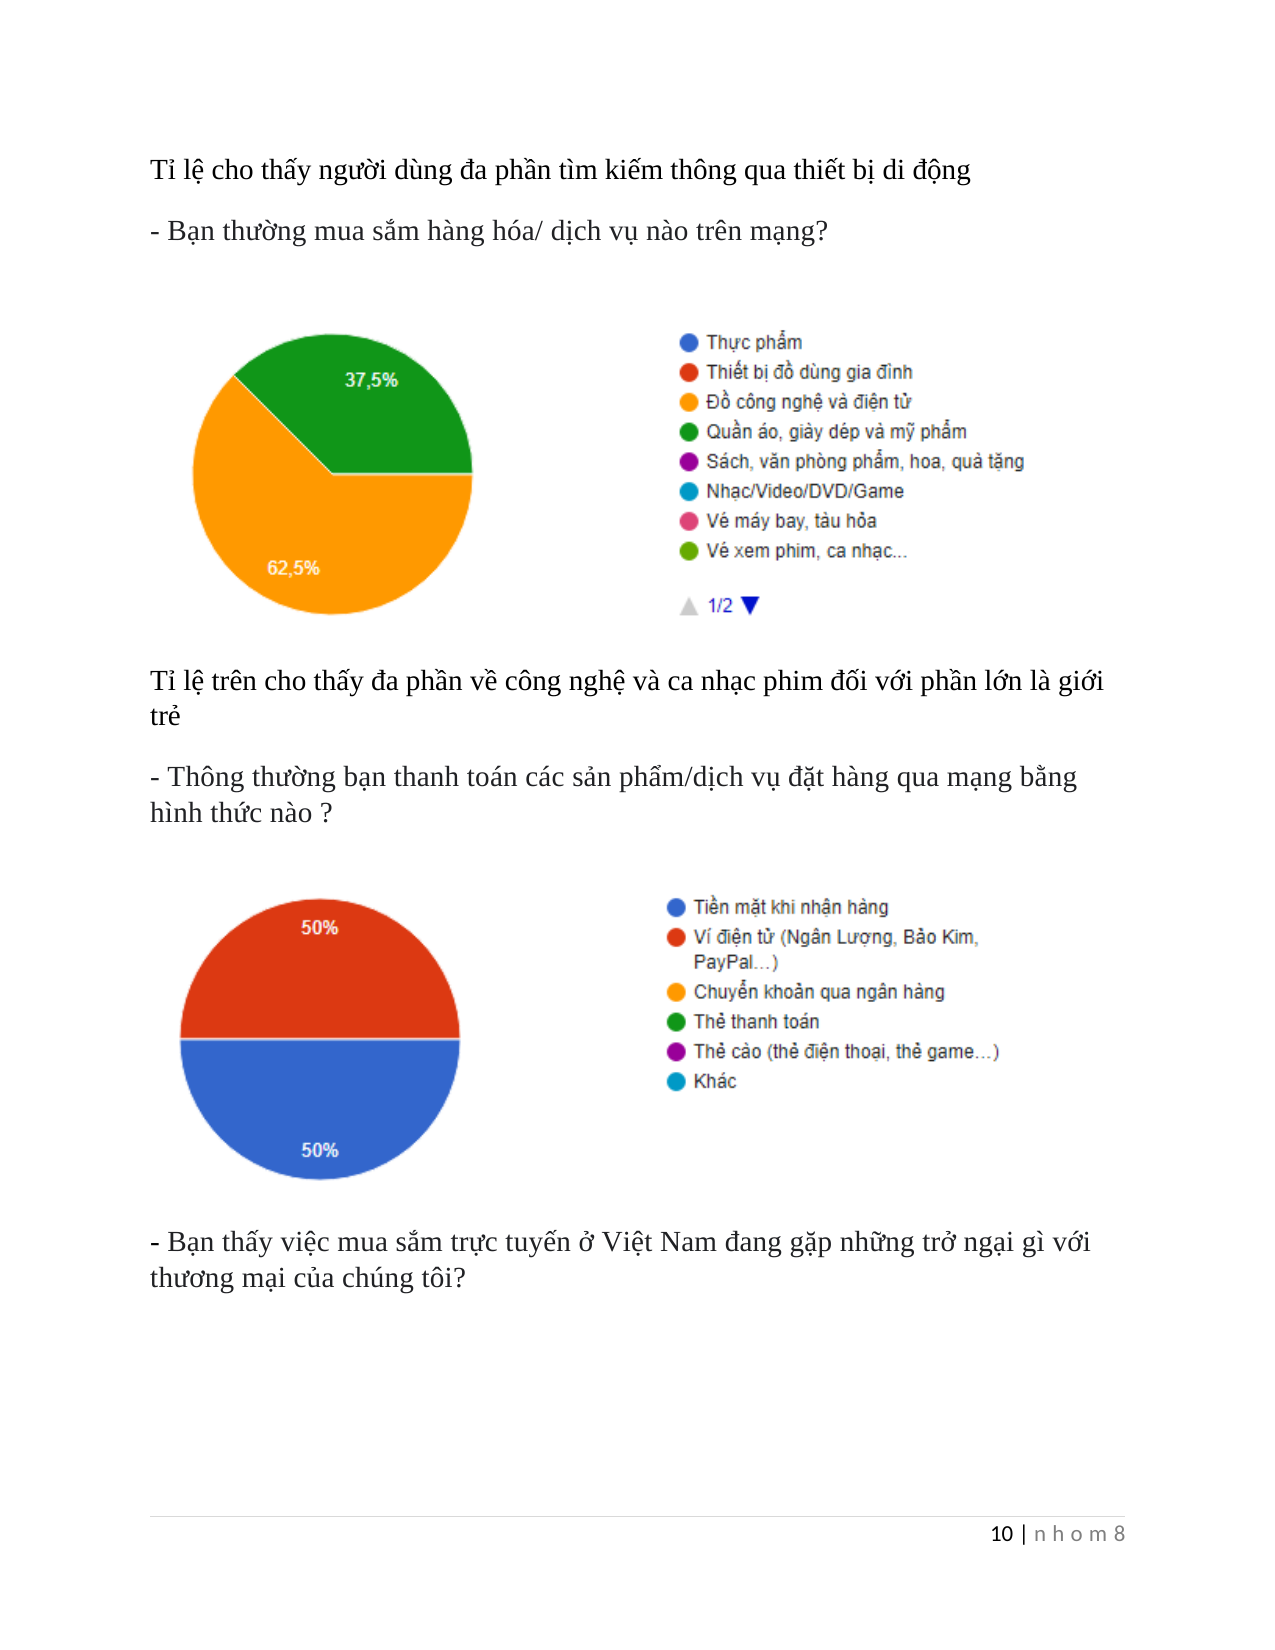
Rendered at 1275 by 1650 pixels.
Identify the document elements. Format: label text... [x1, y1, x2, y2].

text Tỉ lệ trên cho thấy đa phần về công nghệ và ca nhạc phim đối với phần lớn là giới trẻ [150, 661, 1125, 732]
picture [150, 271, 1063, 636]
text - Bạn thường mua sắm hàng hóa/ dịch vụ nào trên mạng? [150, 211, 1125, 246]
text Tỉ lệ cho thấy người dùng đa phần tìm kiếm thông qua thiết bị di động [150, 150, 1125, 186]
text - Thông thường bạn thanh toán các sản phẩm/dịch vụ đặt hàng qua mạng bằng hình thức nào ? [150, 757, 1125, 828]
text - Bạn thấy việc mua sắm trực tuyến ở Việt Nam đang gặp những trở ngại gì với thương mại của chúng tôi? [150, 1222, 1125, 1294]
picture [150, 853, 1036, 1198]
